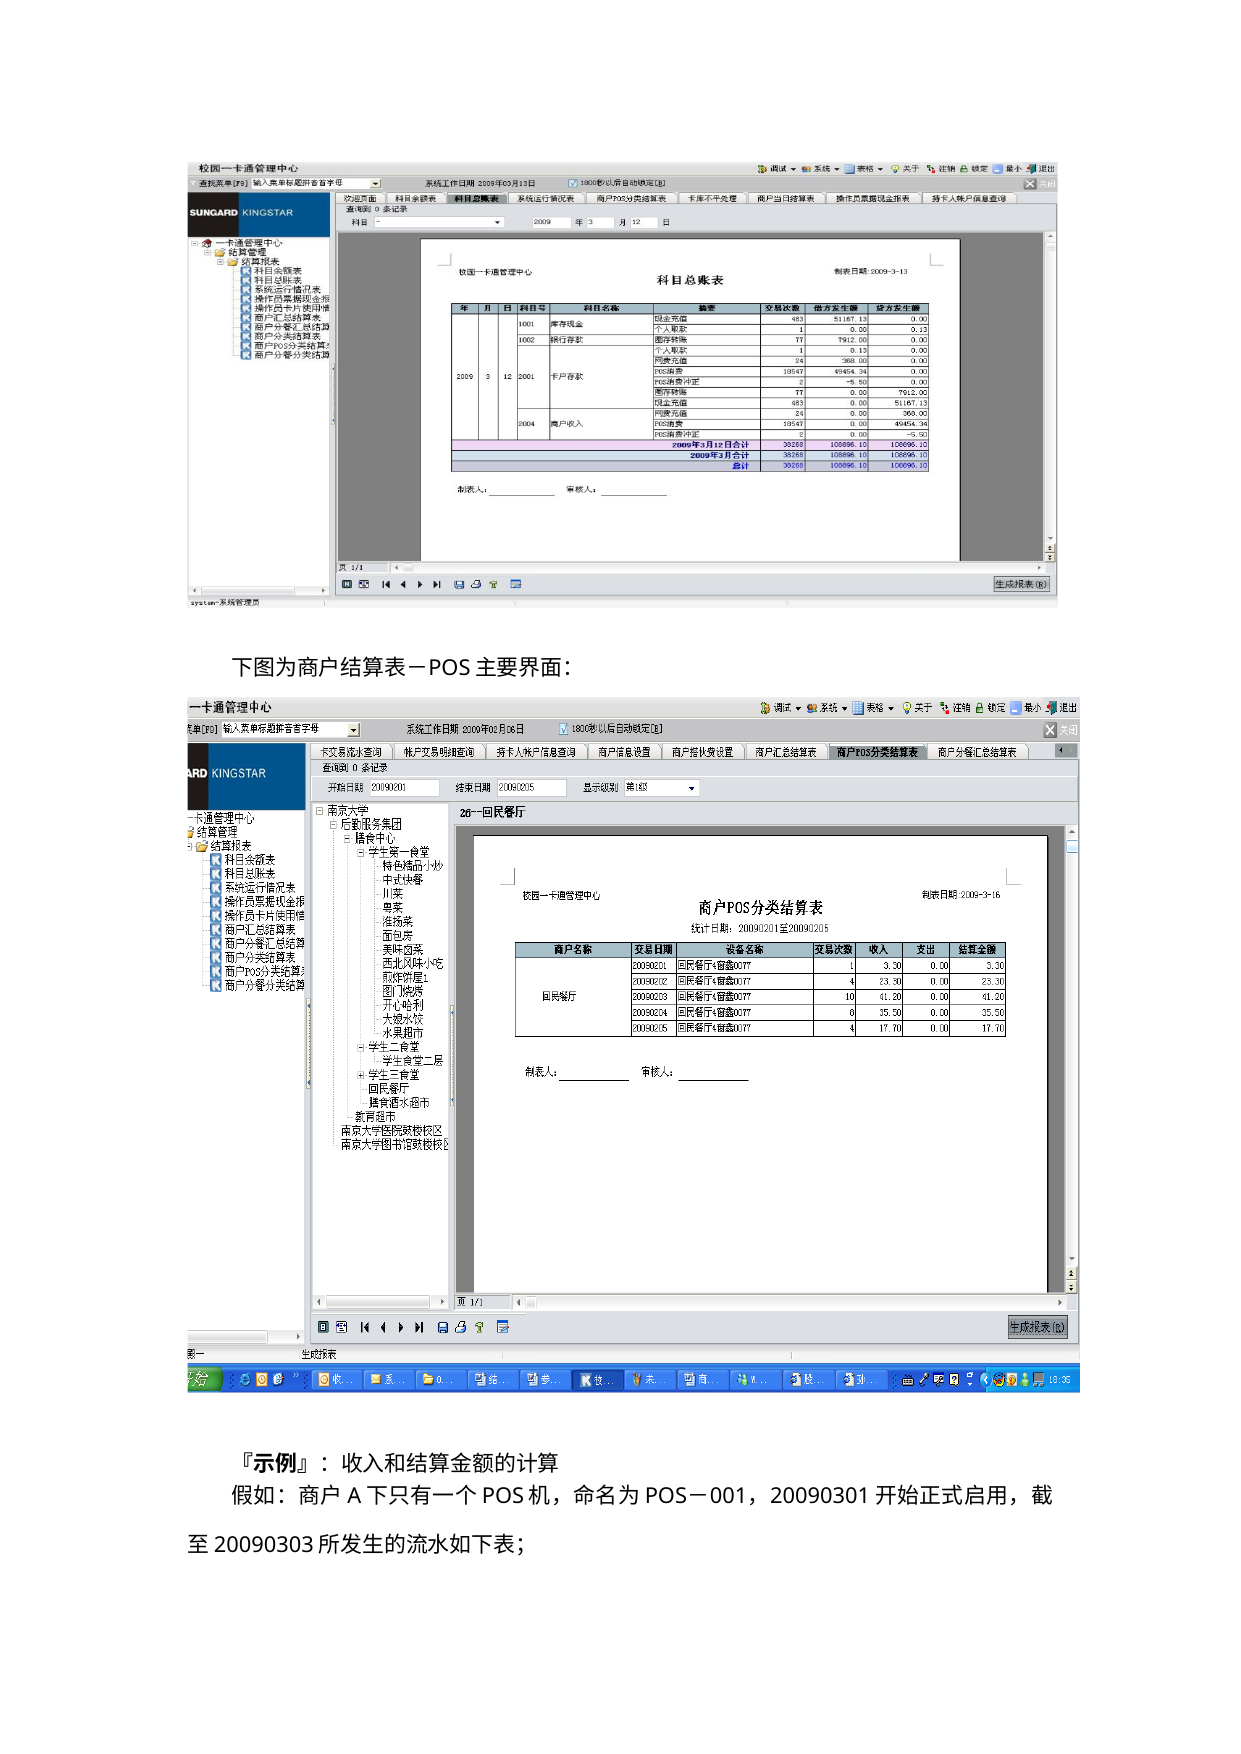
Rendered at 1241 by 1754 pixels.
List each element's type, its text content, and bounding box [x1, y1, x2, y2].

text 『示例』：收入和结算金额的计算 [187, 1445, 1053, 1478]
picture [187, 697, 1114, 1393]
picture [187, 162, 1058, 608]
text 假如：商户A下只有一个POS机，命名为POS－001，20090301开始正式启用，截至20090303所发生的流水如下表； [187, 1478, 1053, 1559]
text 下图为商户结算表－POS主要界面： [187, 649, 1053, 682]
